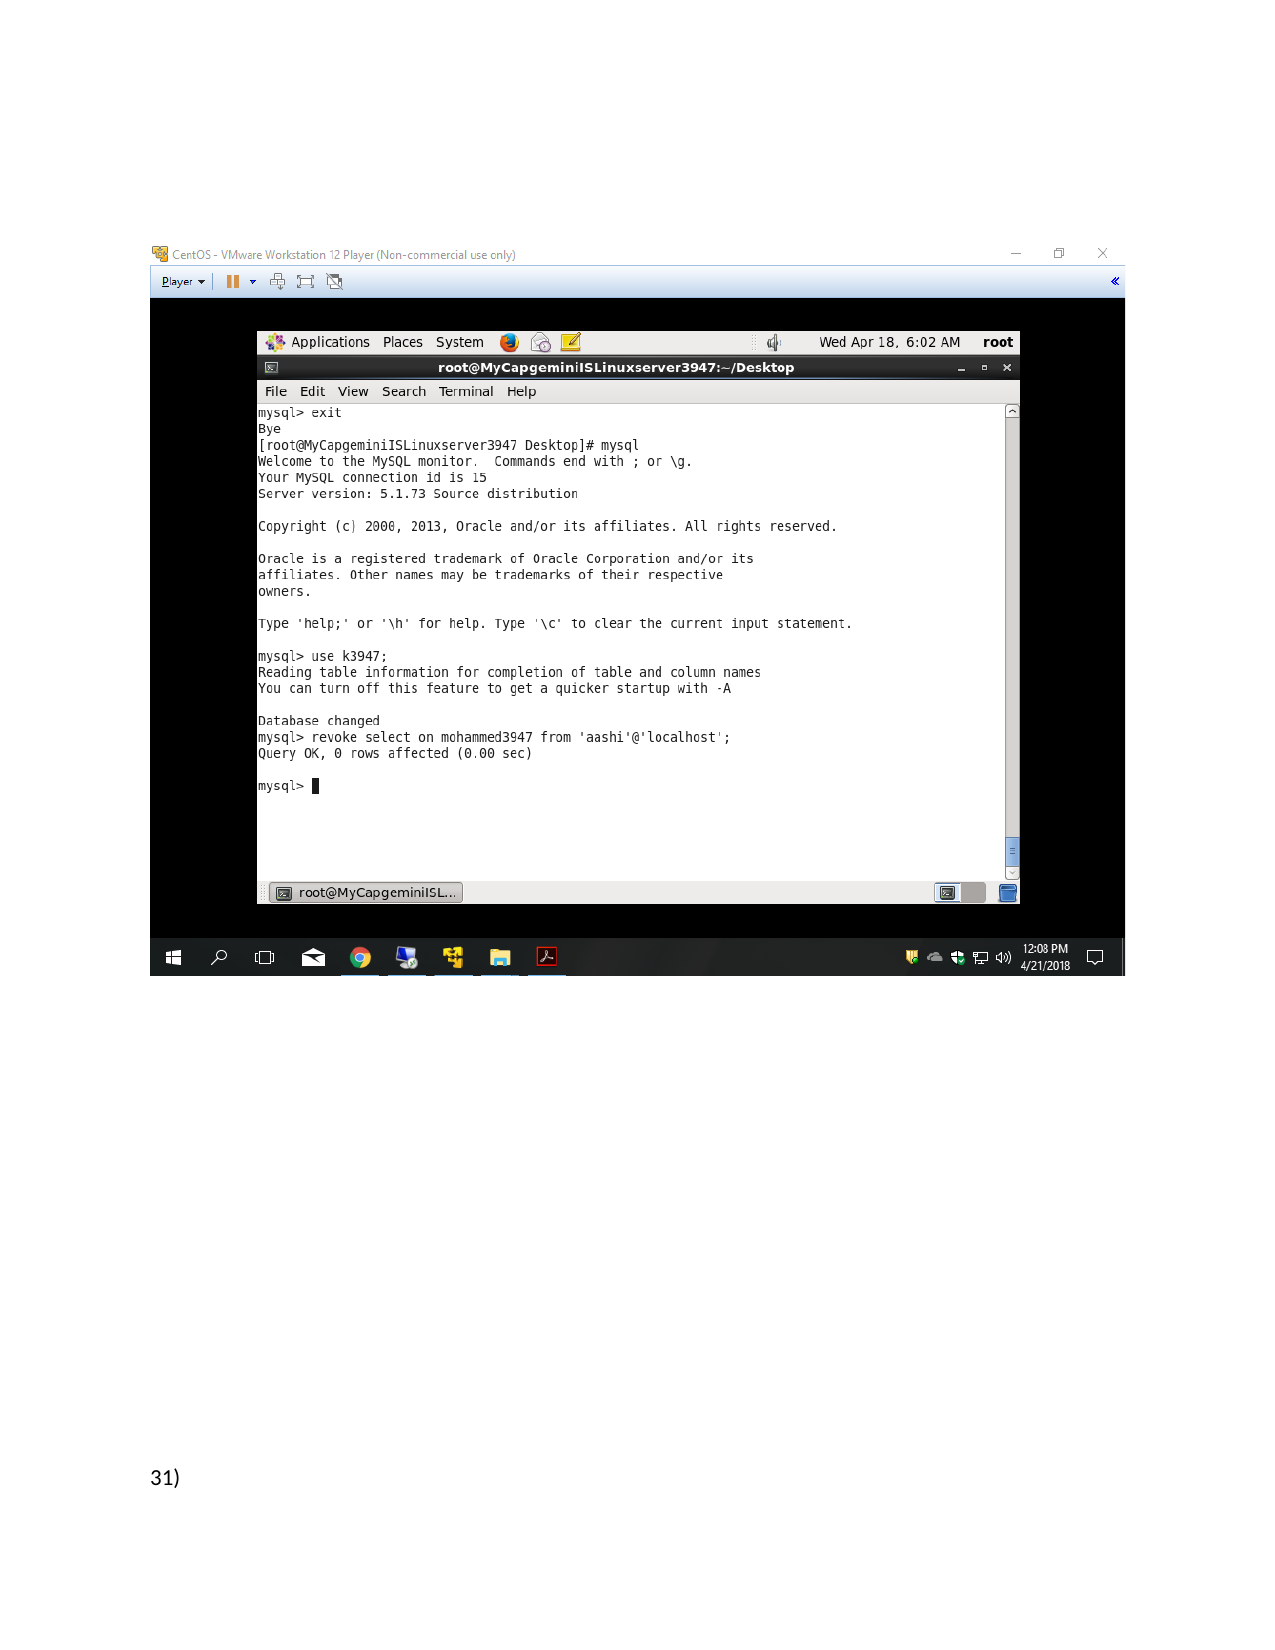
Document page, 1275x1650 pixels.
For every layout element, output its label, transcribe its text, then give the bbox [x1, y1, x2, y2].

text 31) [150, 1463, 1125, 1491]
picture [150, 243, 1125, 976]
